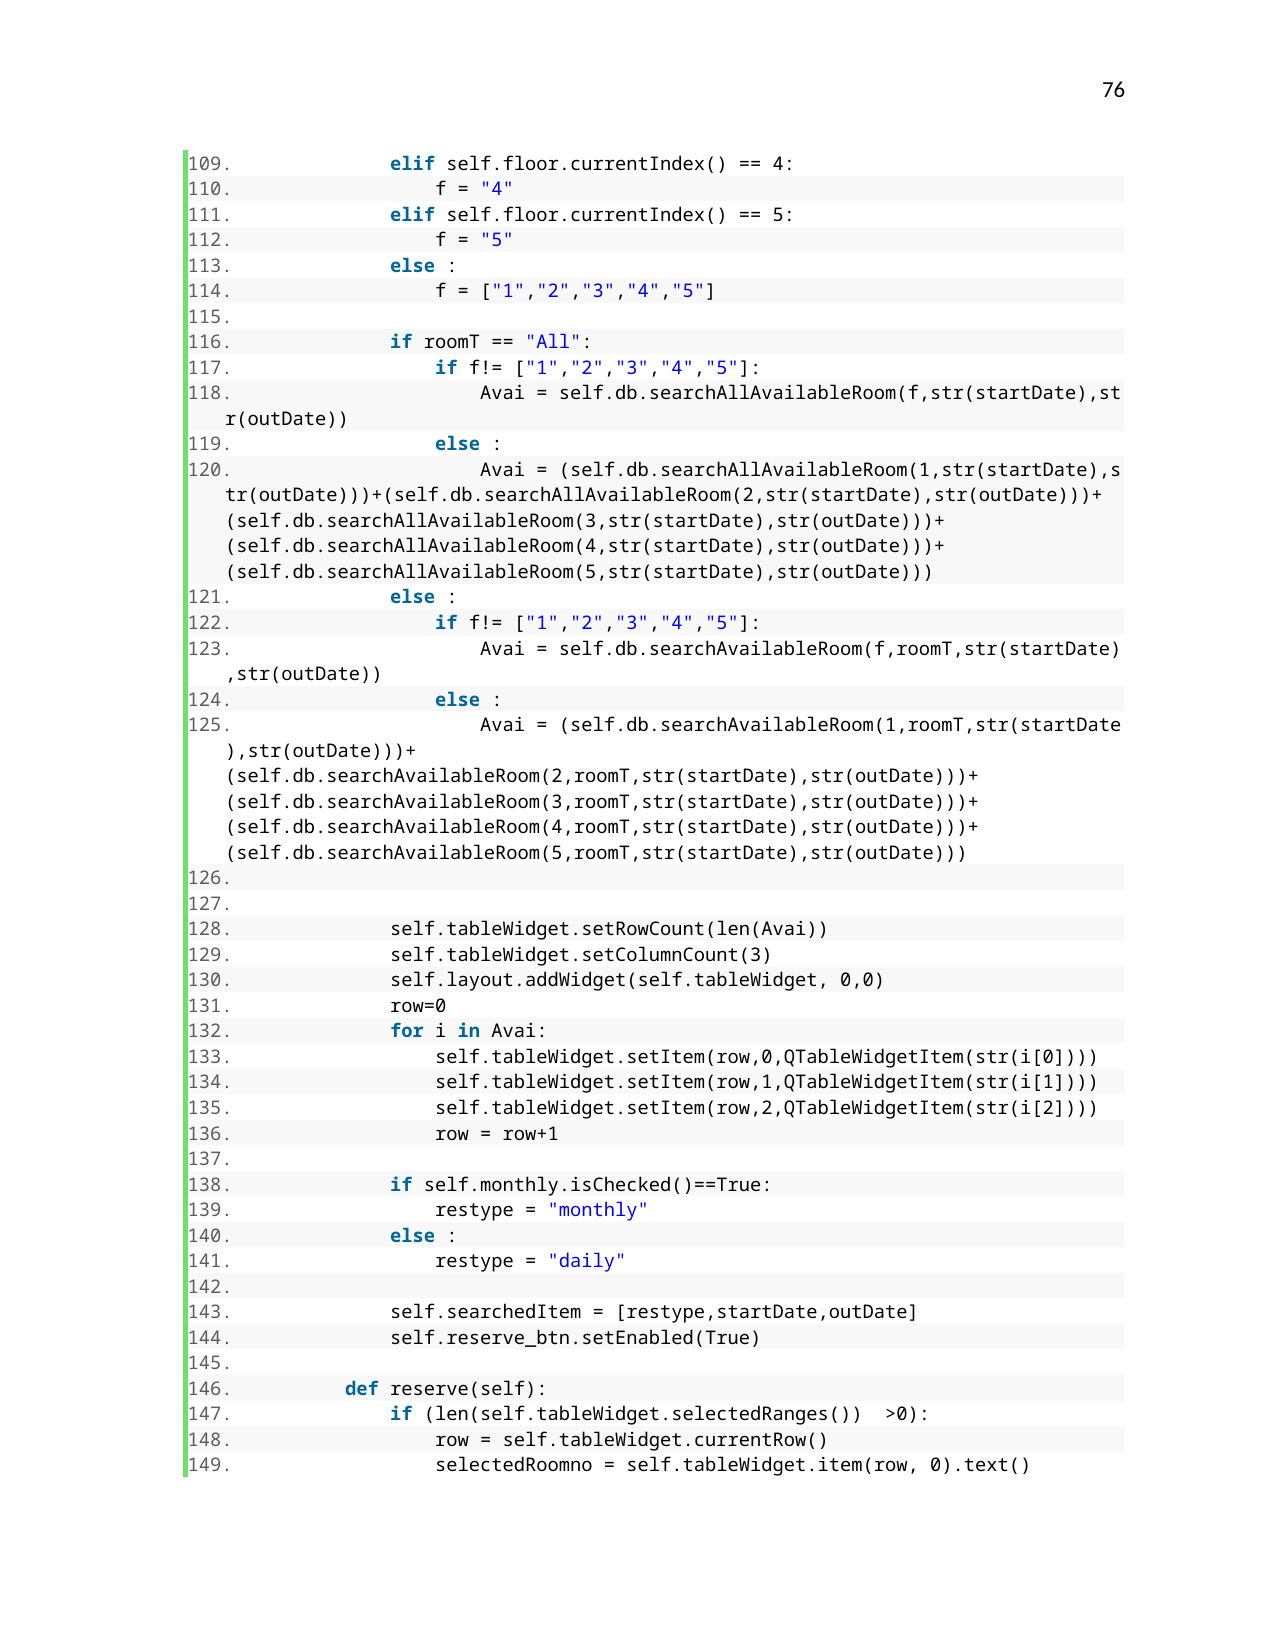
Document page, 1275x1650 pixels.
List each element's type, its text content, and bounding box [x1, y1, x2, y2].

list Avai = (self.db.searchAllAvailableRoom(1,str(startDate),str(outDate)))+(self.db.searchAllAvailableRoom(2,str(startDate),str(outDate)))+(self.db.searchAllAvailableRoom(3,str(startDate),str(outDate)))+(self.db.searchAllAvailableRoom(4,str(startDate),str(outDate)))+(self.db.searchAllAvailableRoom(5,str(startDate),str(outDate))) [188, 456, 1125, 584]
list if roomT == "All": [188, 329, 1125, 354]
list Avai = self.db.searchAvailableRoom(f,roomT,str(startDate),str(outDate)) [188, 635, 1125, 686]
list if (len(self.tableWidget.selectedRanges()) >0): [188, 1401, 1125, 1426]
list def reserve(self): [188, 1375, 1125, 1401]
list self.layout.addWidget(self.tableWidget, 0,0) [188, 967, 1125, 992]
list restype = "daily" [188, 1247, 1125, 1273]
list self.tableWidget.setItem(row,2,QTableWidgetItem(str(i[2]))) [188, 1094, 1125, 1120]
list row = row+1 [188, 1120, 1125, 1145]
list row=0 [188, 992, 1125, 1018]
list if f!= ["1","2","3","4","5"]: [188, 609, 1125, 635]
list f = "5" [188, 227, 1125, 252]
list if f!= ["1","2","3","4","5"]: [188, 354, 1125, 380]
list elif self.floor.currentIndex() == 4: [188, 150, 1125, 176]
list self.reserve_btn.setEnabled(True) [188, 1324, 1125, 1349]
list f = ["1","2","3","4","5"] [188, 278, 1125, 303]
list Avai = (self.db.searchAvailableRoom(1,roomT,str(startDate),str(outDate)))+(self.db.searchAvailableRoom(2,roomT,str(startDate),str(outDate)))+(self.db.searchAvailableRoom(3,roomT,str(startDate),str(outDate)))+(self.db.searchAvailableRoom(4,roomT,str(startDate),str(outDate)))+(self.db.searchAvailableRoom(5,roomT,str(startDate),str(outDate))) [188, 711, 1125, 864]
list elif self.floor.currentIndex() == 5: [188, 201, 1125, 227]
list else : [188, 686, 1125, 711]
list if self.monthly.isChecked()==True: [188, 1171, 1125, 1196]
list else : [188, 431, 1125, 456]
list for i in Avai: [188, 1018, 1125, 1043]
list f = "4" [188, 176, 1125, 201]
list self.tableWidget.setColumnCount(3) [188, 941, 1125, 967]
list self.searchedItem = [restype,startDate,outDate] [188, 1298, 1125, 1324]
list else : [188, 252, 1125, 278]
list self.tableWidget.setItem(row,1,QTableWidgetItem(str(i[1]))) [188, 1069, 1125, 1094]
list row = self.tableWidget.currentRow() [188, 1426, 1125, 1452]
list else : [188, 584, 1125, 609]
list else : [188, 1222, 1125, 1247]
list Avai = self.db.searchAllAvailableRoom(f,str(startDate),str(outDate)) [188, 380, 1125, 431]
list selectedRoomno = self.tableWidget.item(row, 0).text() [188, 1452, 1125, 1477]
list self.tableWidget.setItem(row,0,QTableWidgetItem(str(i[0]))) [188, 1043, 1125, 1069]
list self.tableWidget.setRowCount(len(Avai)) [188, 916, 1125, 941]
list restype = "monthly" [188, 1196, 1125, 1222]
